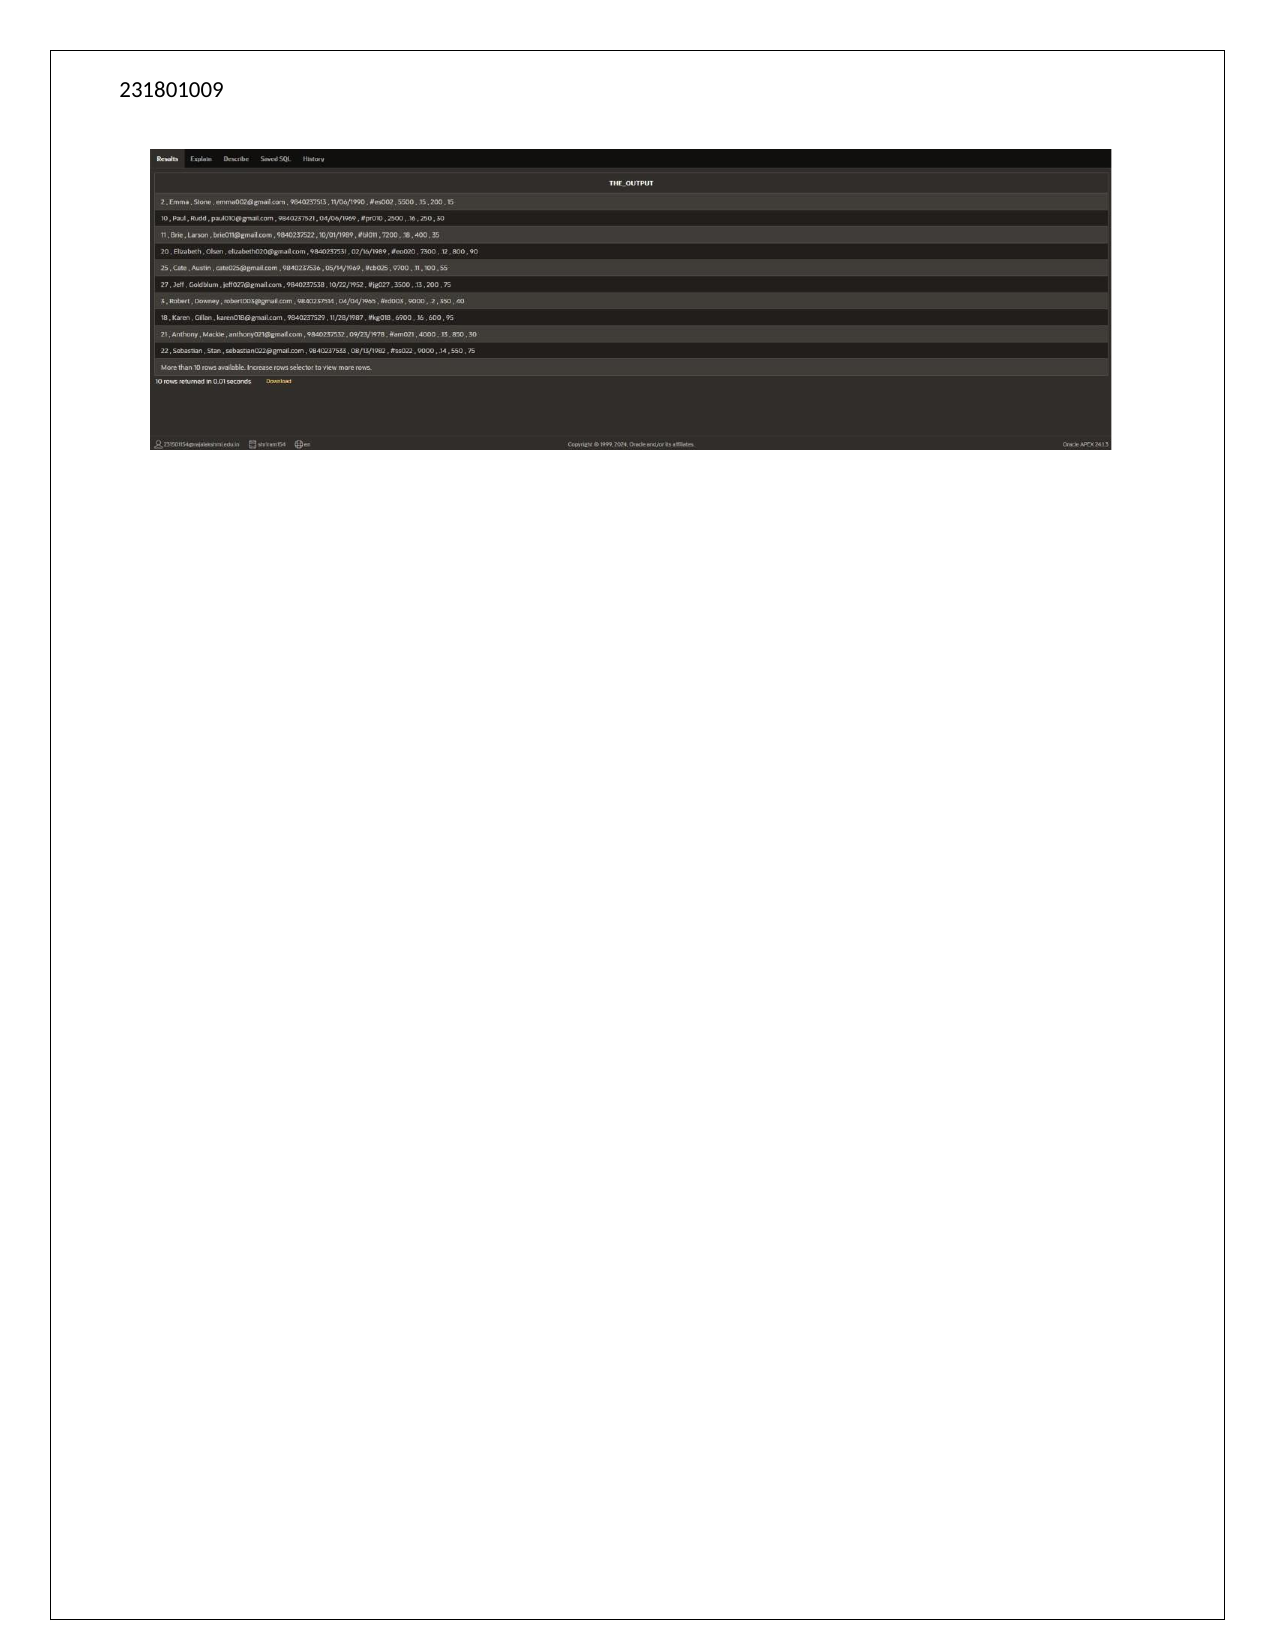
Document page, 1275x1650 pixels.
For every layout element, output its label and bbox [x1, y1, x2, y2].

picture [150, 149, 1112, 450]
